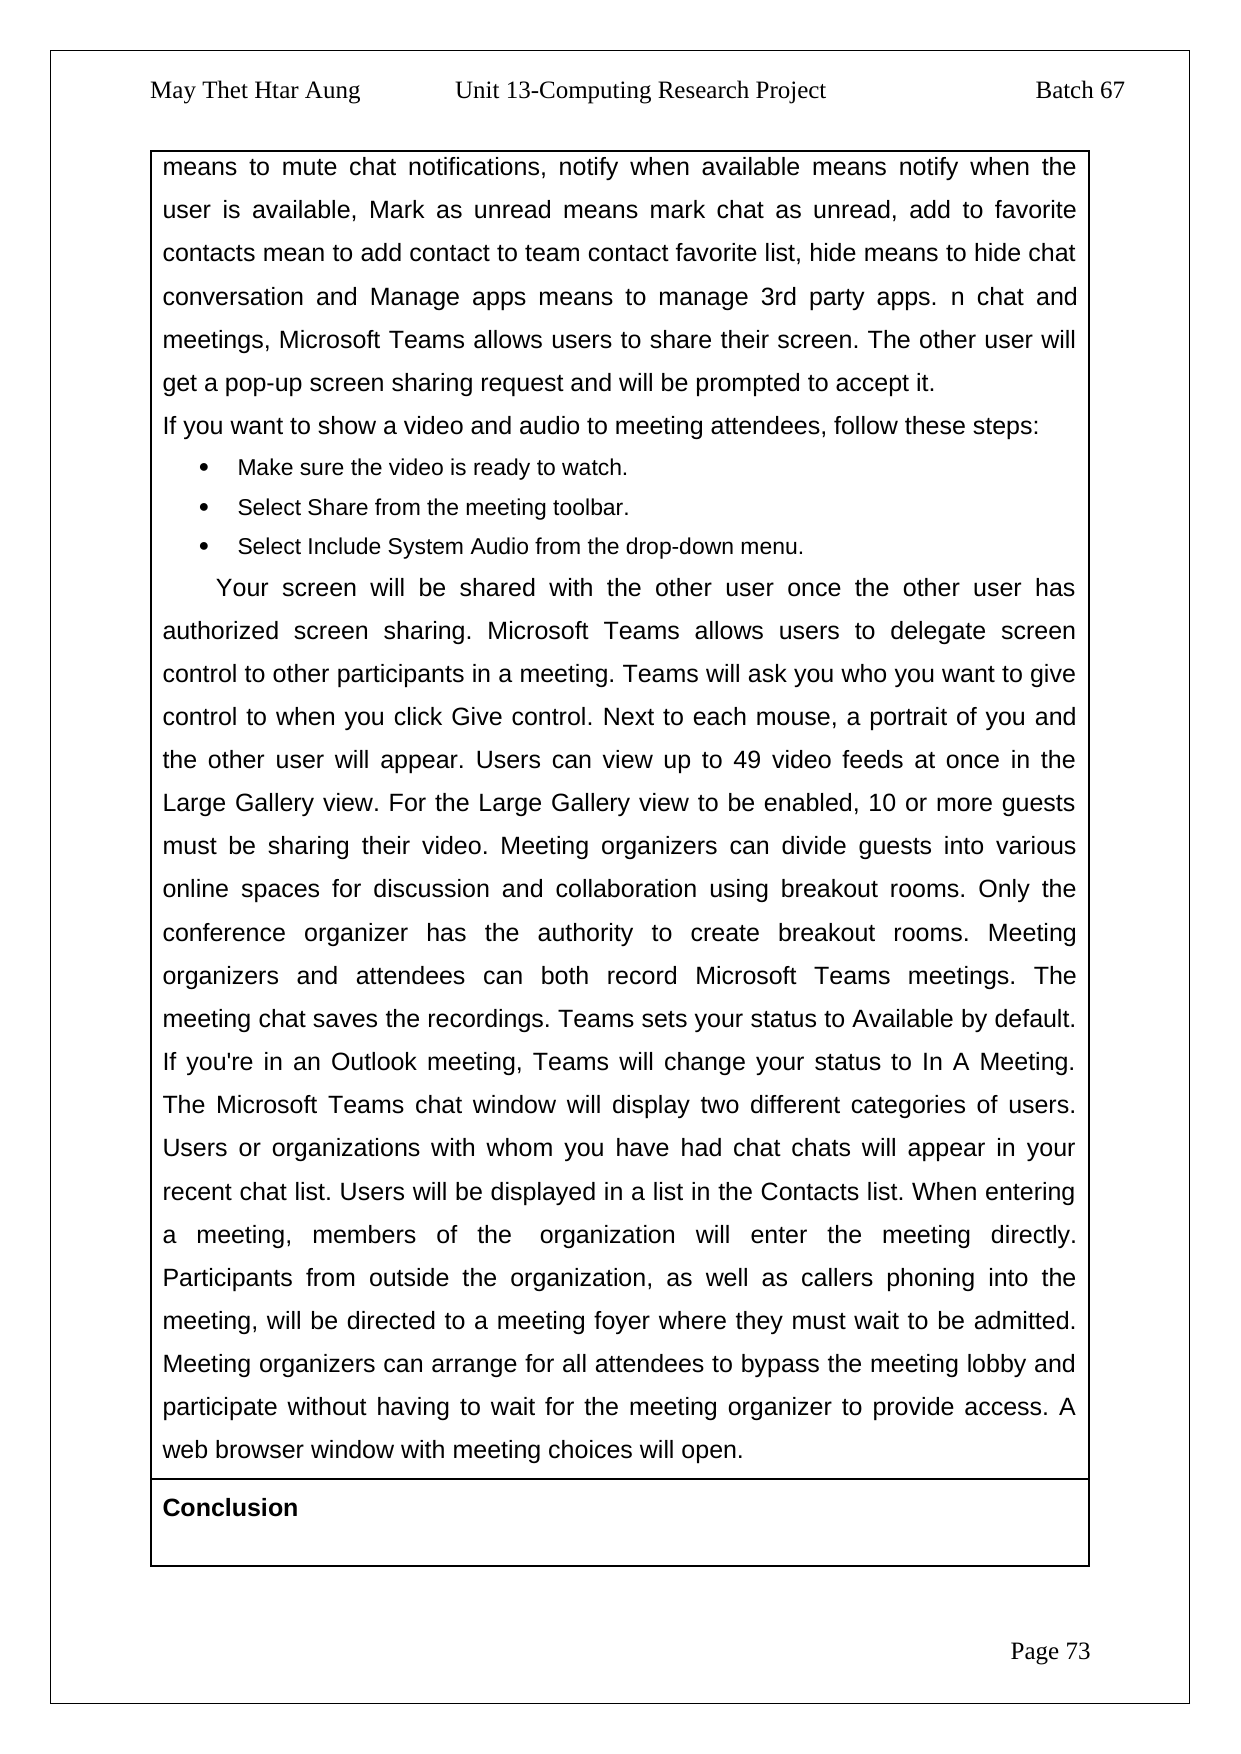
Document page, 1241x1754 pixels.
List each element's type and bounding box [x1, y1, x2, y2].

table_cell [152, 1480, 1088, 1565]
table_cell [152, 152, 1088, 1478]
